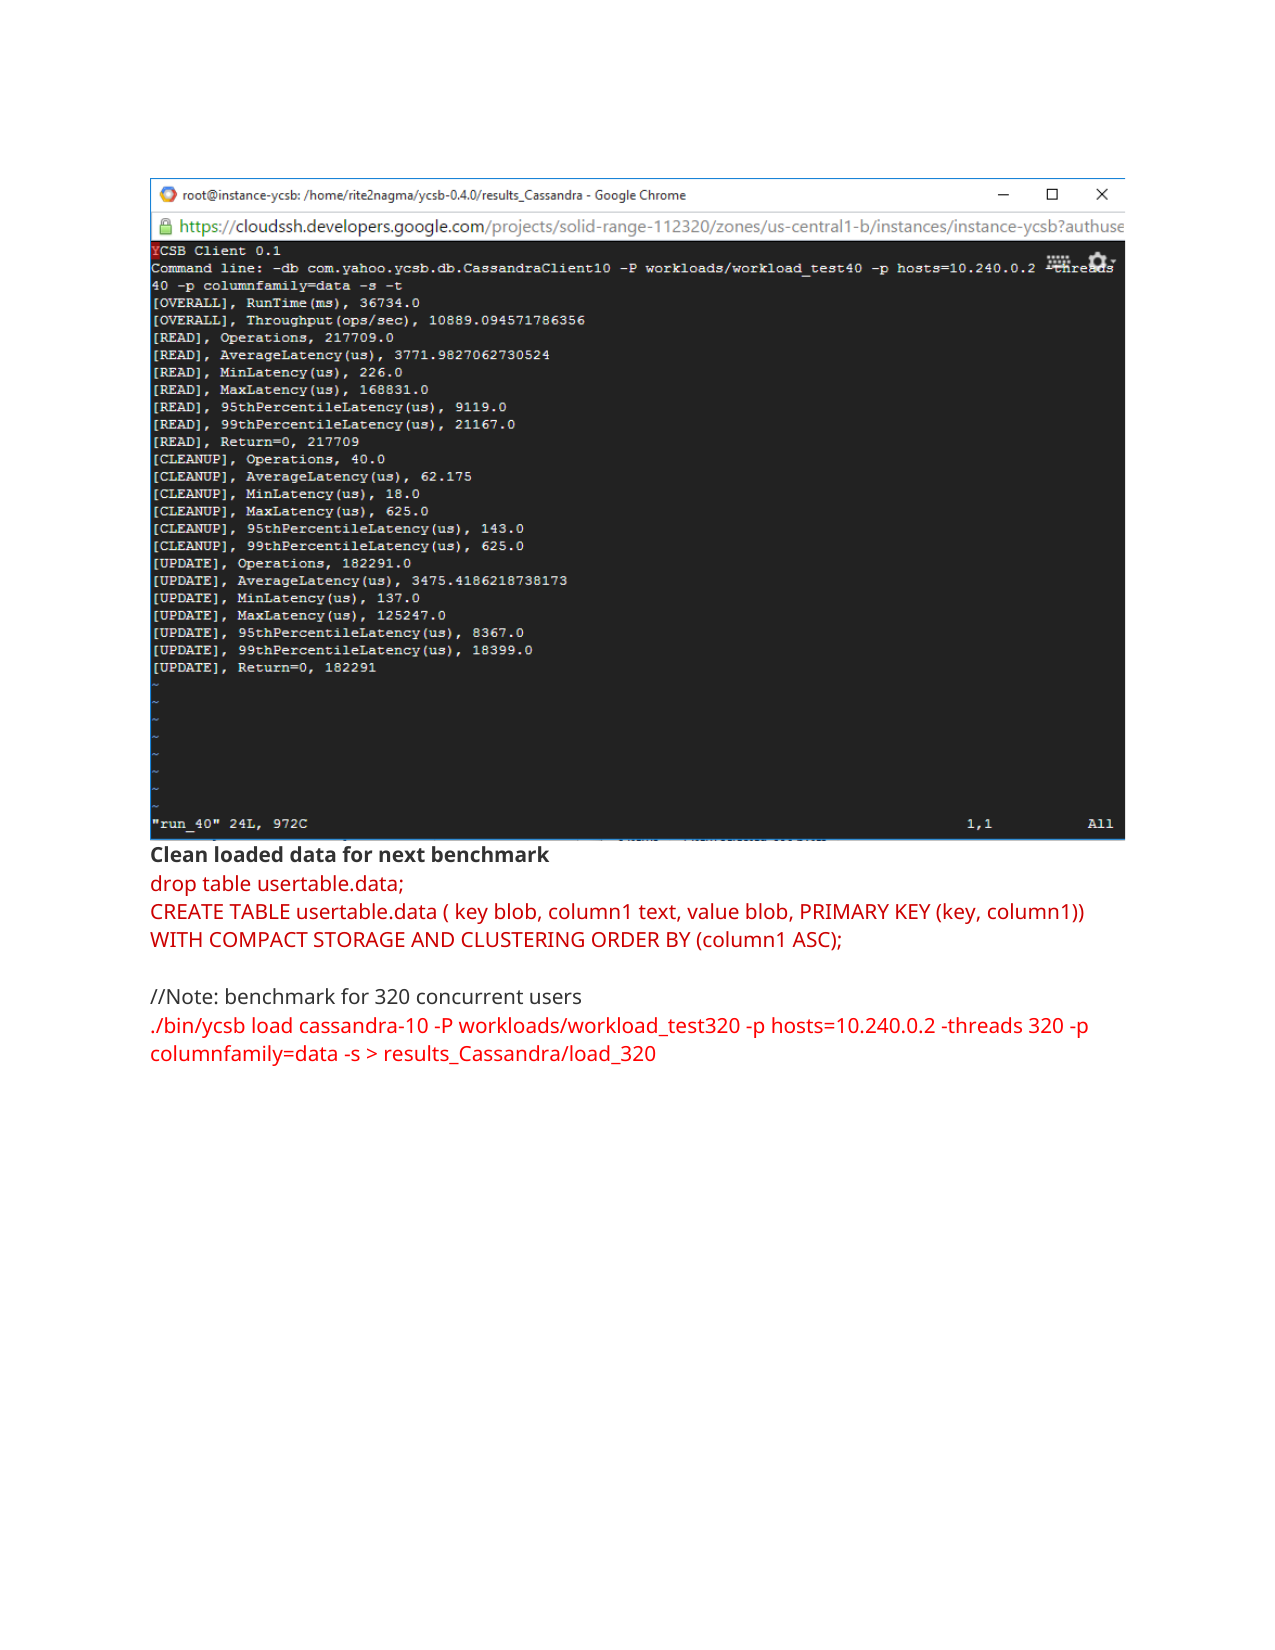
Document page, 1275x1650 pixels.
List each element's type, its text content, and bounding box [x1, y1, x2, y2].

text Clean loaded data for next benchmark [150, 841, 1125, 869]
picture [150, 178, 1125, 841]
text //Note: benchmark for 320 concurrent users [150, 982, 1125, 1011]
text ./bin/ycsb load cassandra-10 -P workloads/workload_test320 -p hosts=10.240.0.2 -threads 320 -p columnfamily=data -s > results_Cassandra/load_320 [150, 1011, 1125, 1068]
text drop table usertable.data; CREATE TABLE usertable.data ( key blob, column1 text, value blob, PRIMARY KEY (key, column1)) WITH COMPACT STORAGE AND CLUSTERING ORDER BY (column1 ASC); [150, 869, 1125, 954]
